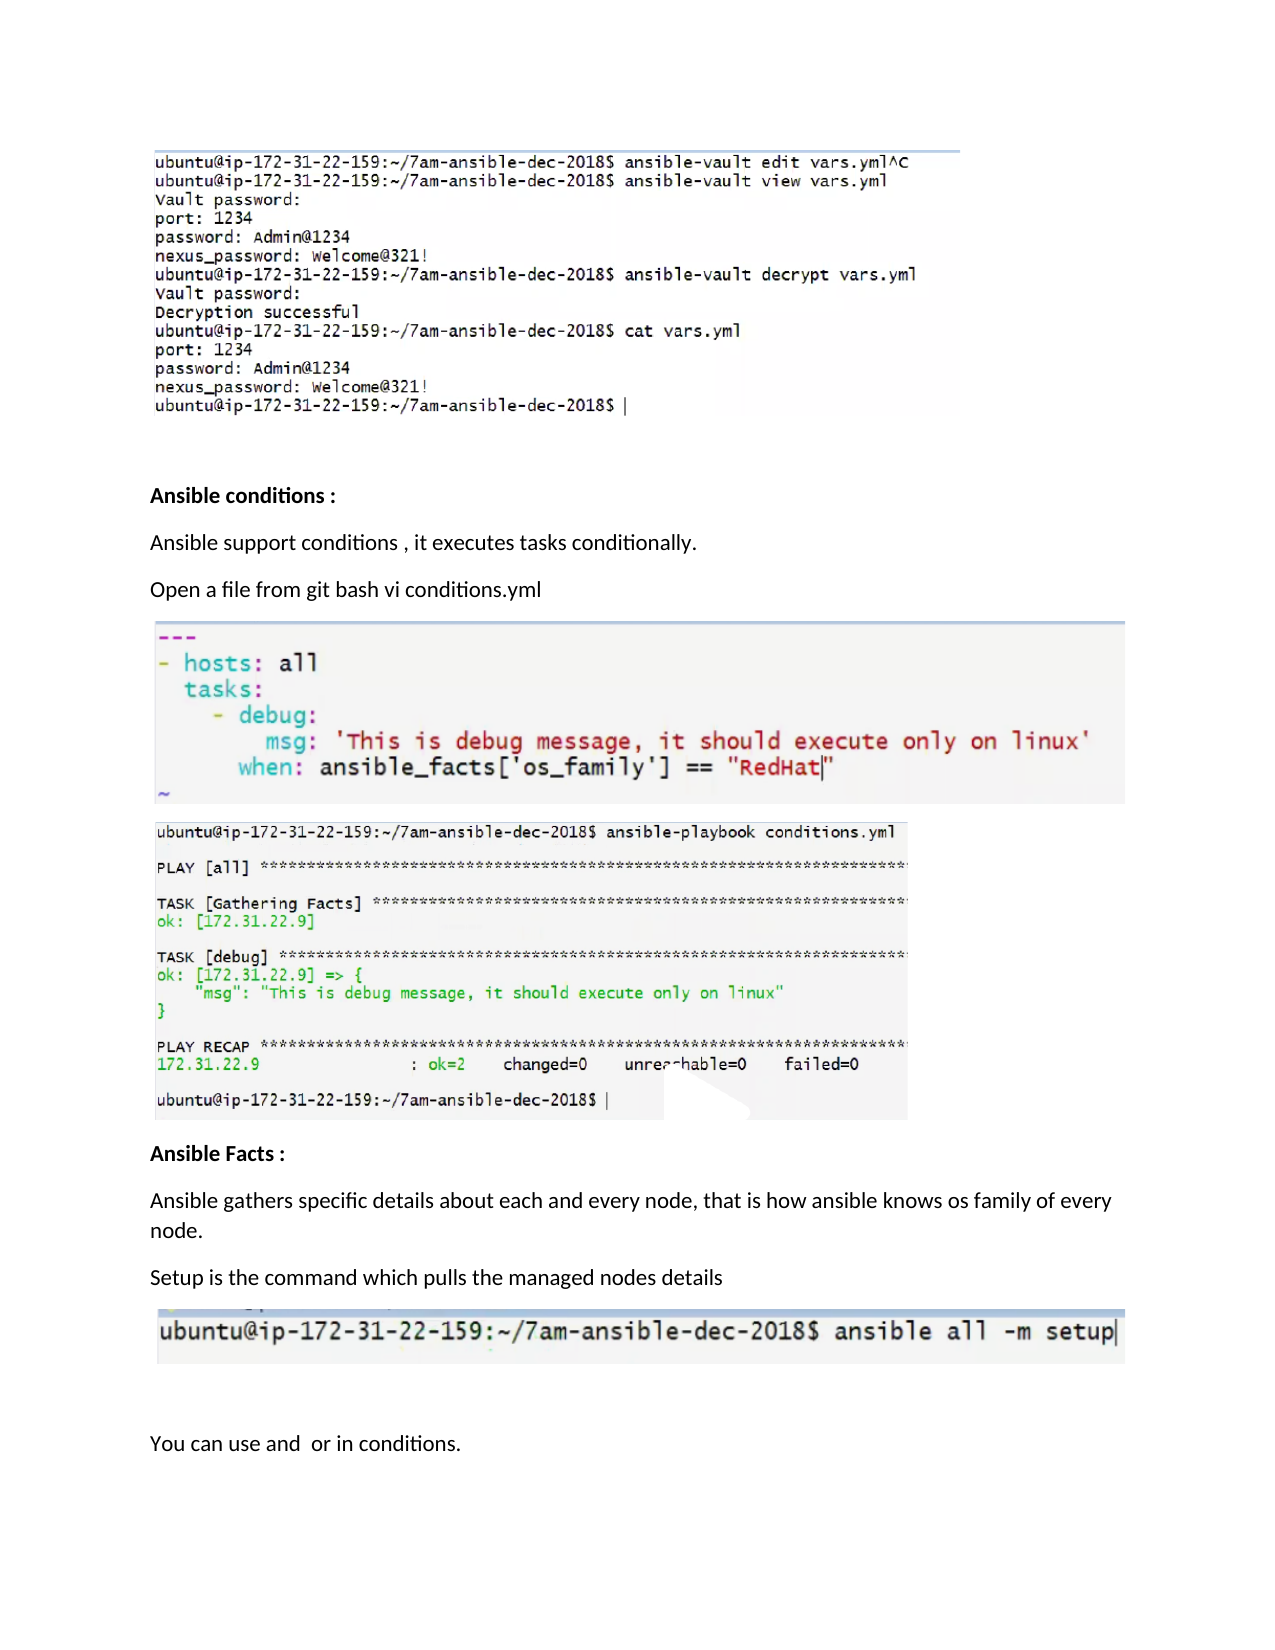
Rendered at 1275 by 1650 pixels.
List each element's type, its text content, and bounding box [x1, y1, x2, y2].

text Ansible gathers specific details about each and every node, that is how ansible knows os family of every node. [150, 1186, 1125, 1244]
text Ansible support conditions , it executes tasks conditionally. [150, 528, 1125, 556]
picture [150, 1309, 1125, 1364]
text You can use and or in conditions. [150, 1429, 1125, 1457]
text Ansible conditions : [150, 481, 1125, 509]
picture [150, 621, 1125, 804]
text Ansible Facts : [150, 1139, 1125, 1167]
text Open a file from git bash vi conditions.yml [150, 575, 1125, 603]
picture [150, 150, 961, 416]
picture [150, 822, 908, 1120]
text Setup is the command which pulls the managed nodes details [150, 1263, 1125, 1291]
